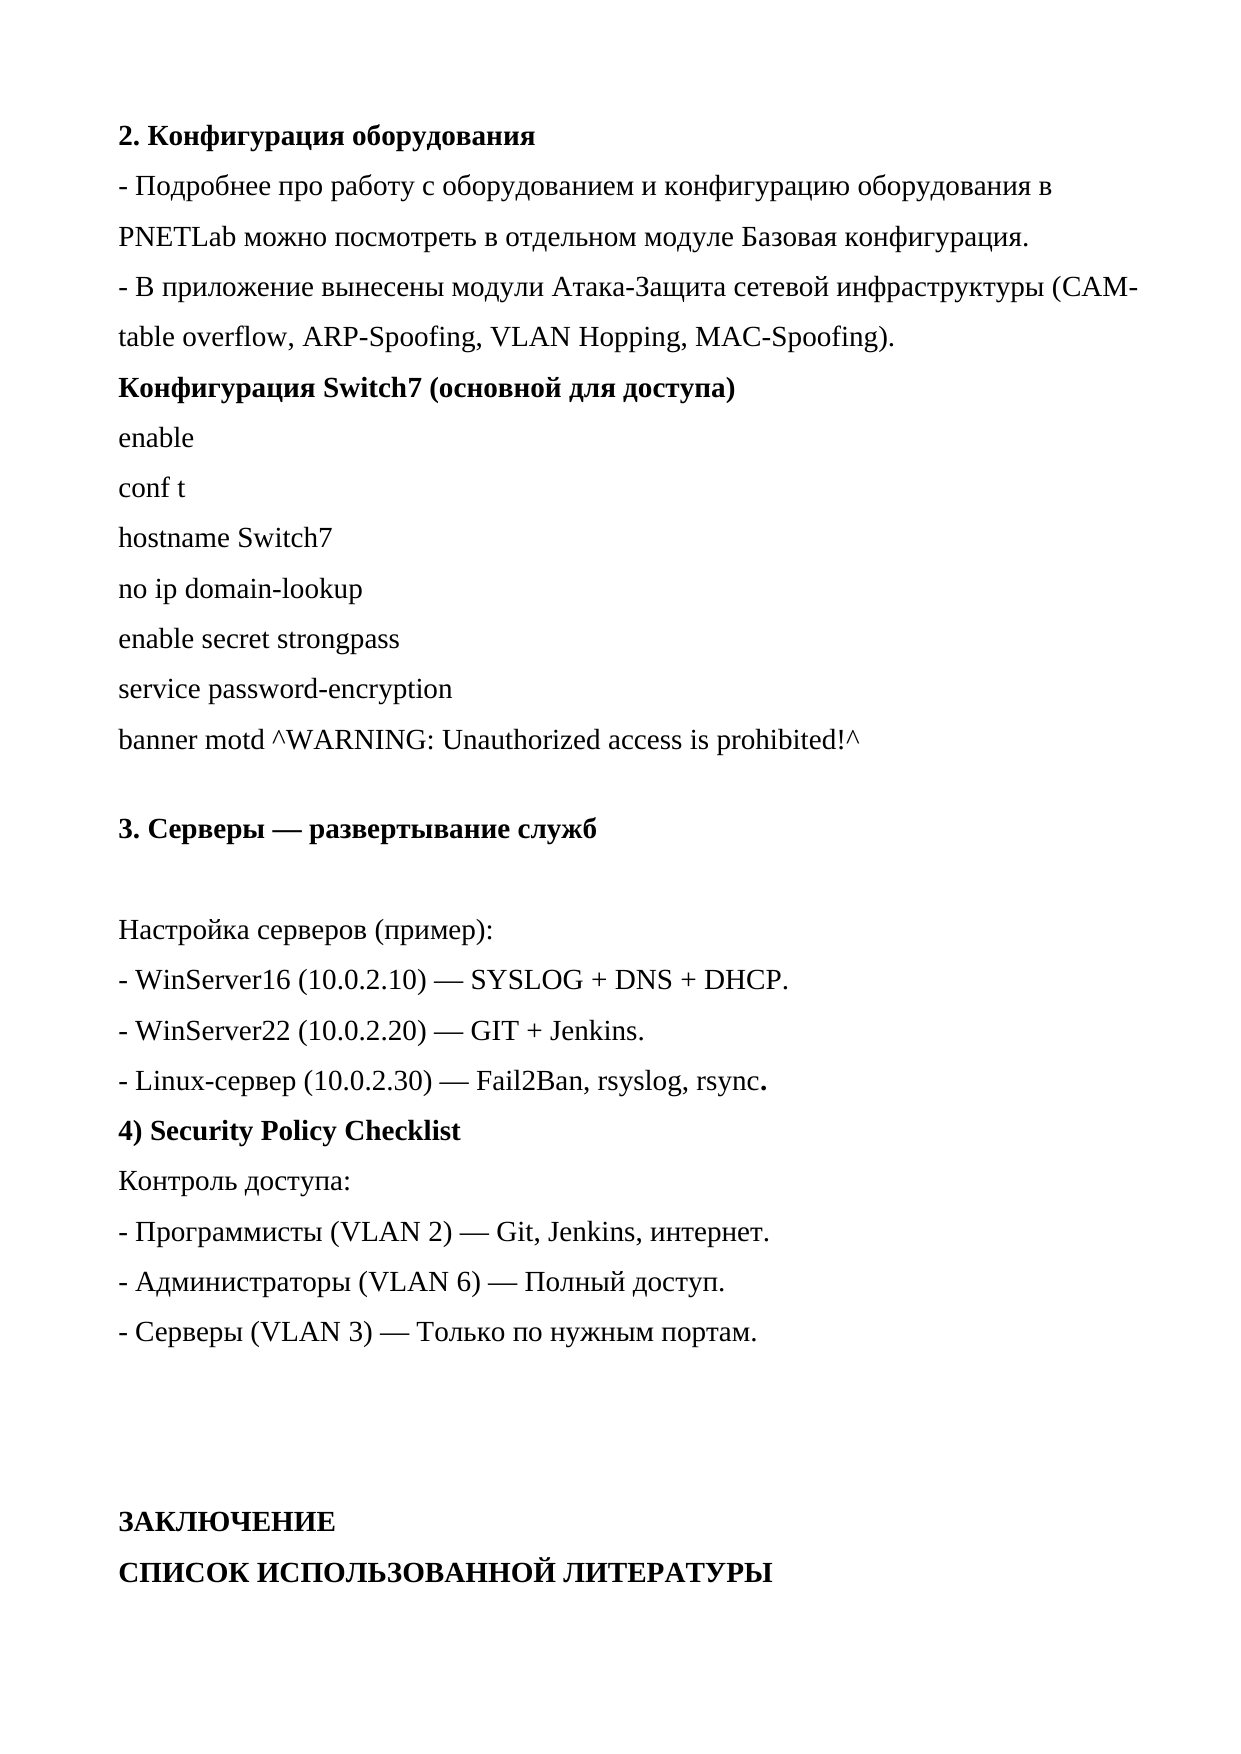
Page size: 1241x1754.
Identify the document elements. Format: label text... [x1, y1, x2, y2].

text Конфигурация Switch7 (основной для доступа) enable conf t hostname Switch7 no ip domain-lookup enable secret strongpass service password-encryption banner motd ^WARNING: Unauthorized access is prohibited!^ [118, 370, 1152, 797]
text СПИСОК ИСПОЛЬЗОВАННОЙ ЛИТЕРАТУРЫ [118, 1555, 1152, 1588]
text ЗАКЛЮЧЕНИЕ [118, 1504, 1152, 1538]
text 3. Серверы — развертывание служб [118, 811, 1152, 845]
text 2. Конфигурация оборудования - Подробнее про работу с оборудованием и конфигурацию оборудования в PNETLab можно посмотреть в отдельном модуле Базовая конфигурация. - В приложение вынесены модули Атака-Защита сетевой инфраструктуры (CAM-table overflow, ARP-Spoofing, VLAN Hopping, MAC-Spoofing). [118, 118, 1152, 353]
text Настройка серверов (пример): - WinServer16 (10.0.2.10) — SYSLOG + DNS + DHCP. - WinServer22 (10.0.2.20) — GIT + Jenkins. - Linux-сервер (10.0.2.30) — Fail2Ban, rsyslog, rsync. [118, 862, 1152, 1096]
text 4) Security Policy Checklist Контроль доступа: - Программисты (VLAN 2) — Git, Jenkins, интернет. - Администраторы (VLAN 6) — Полный доступ. - Серверы (VLAN 3) — Только по нужным портам. [118, 1113, 1152, 1390]
